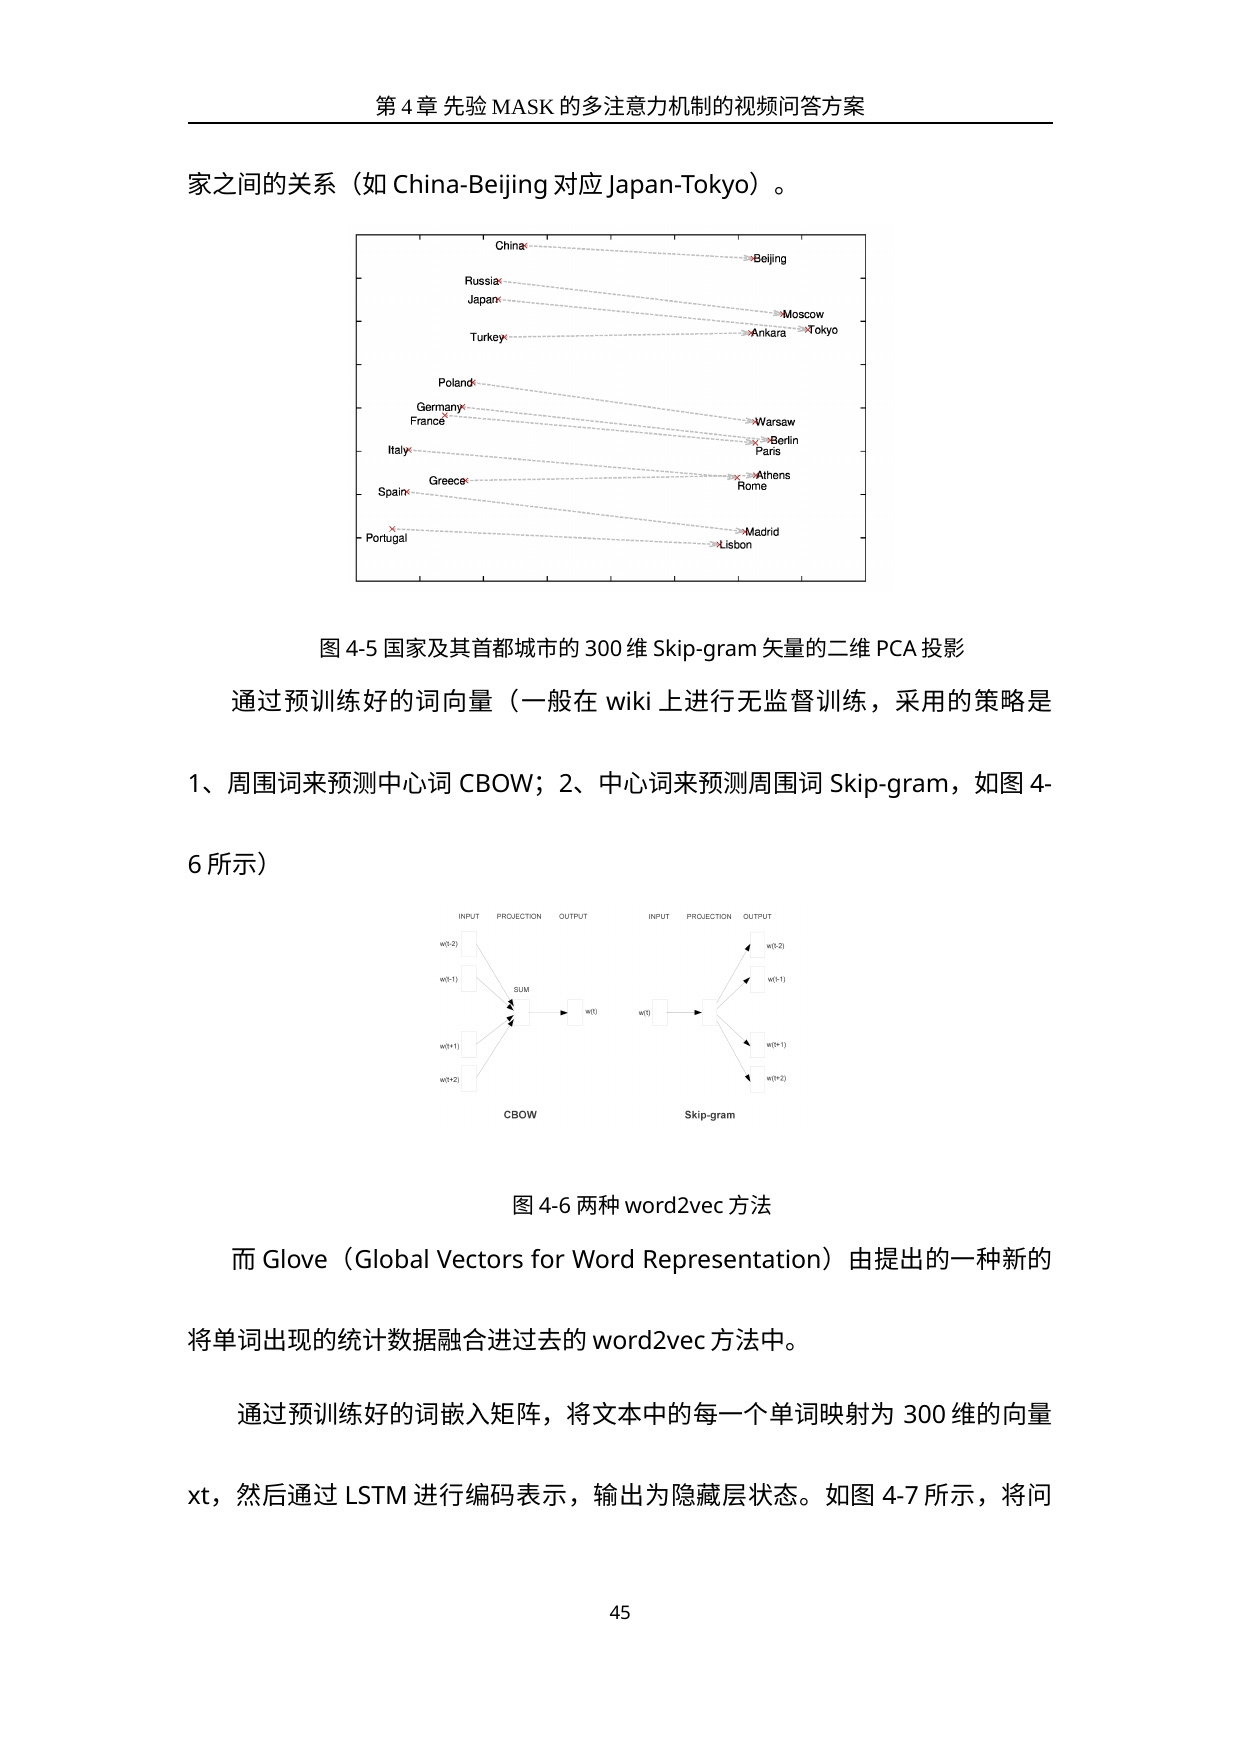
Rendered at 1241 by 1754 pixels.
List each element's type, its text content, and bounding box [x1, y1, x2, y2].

picture [428, 904, 813, 1136]
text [187, 150, 1053, 215]
text 而Glove（Global Vectors for Word Representation）由提出的一种新的将单词出现的统计数据融合进过去的word2vec方法中。 [187, 1225, 1053, 1371]
picture [346, 224, 894, 591]
text 图4-6 两种word2vec方法 [187, 1188, 1053, 1220]
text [187, 1380, 1053, 1526]
text 图4-5 国家及其首都城市的300维Skip-gram矢量的二维PCA投影 [187, 630, 1053, 663]
text 通过预训练好的词向量（一般在wiki上进行无监督训练，采用的策略是1、周围词来预测中心词CBOW；2、中心词来预测周围词Skip-gram，如图4-6所示） [187, 667, 1053, 895]
